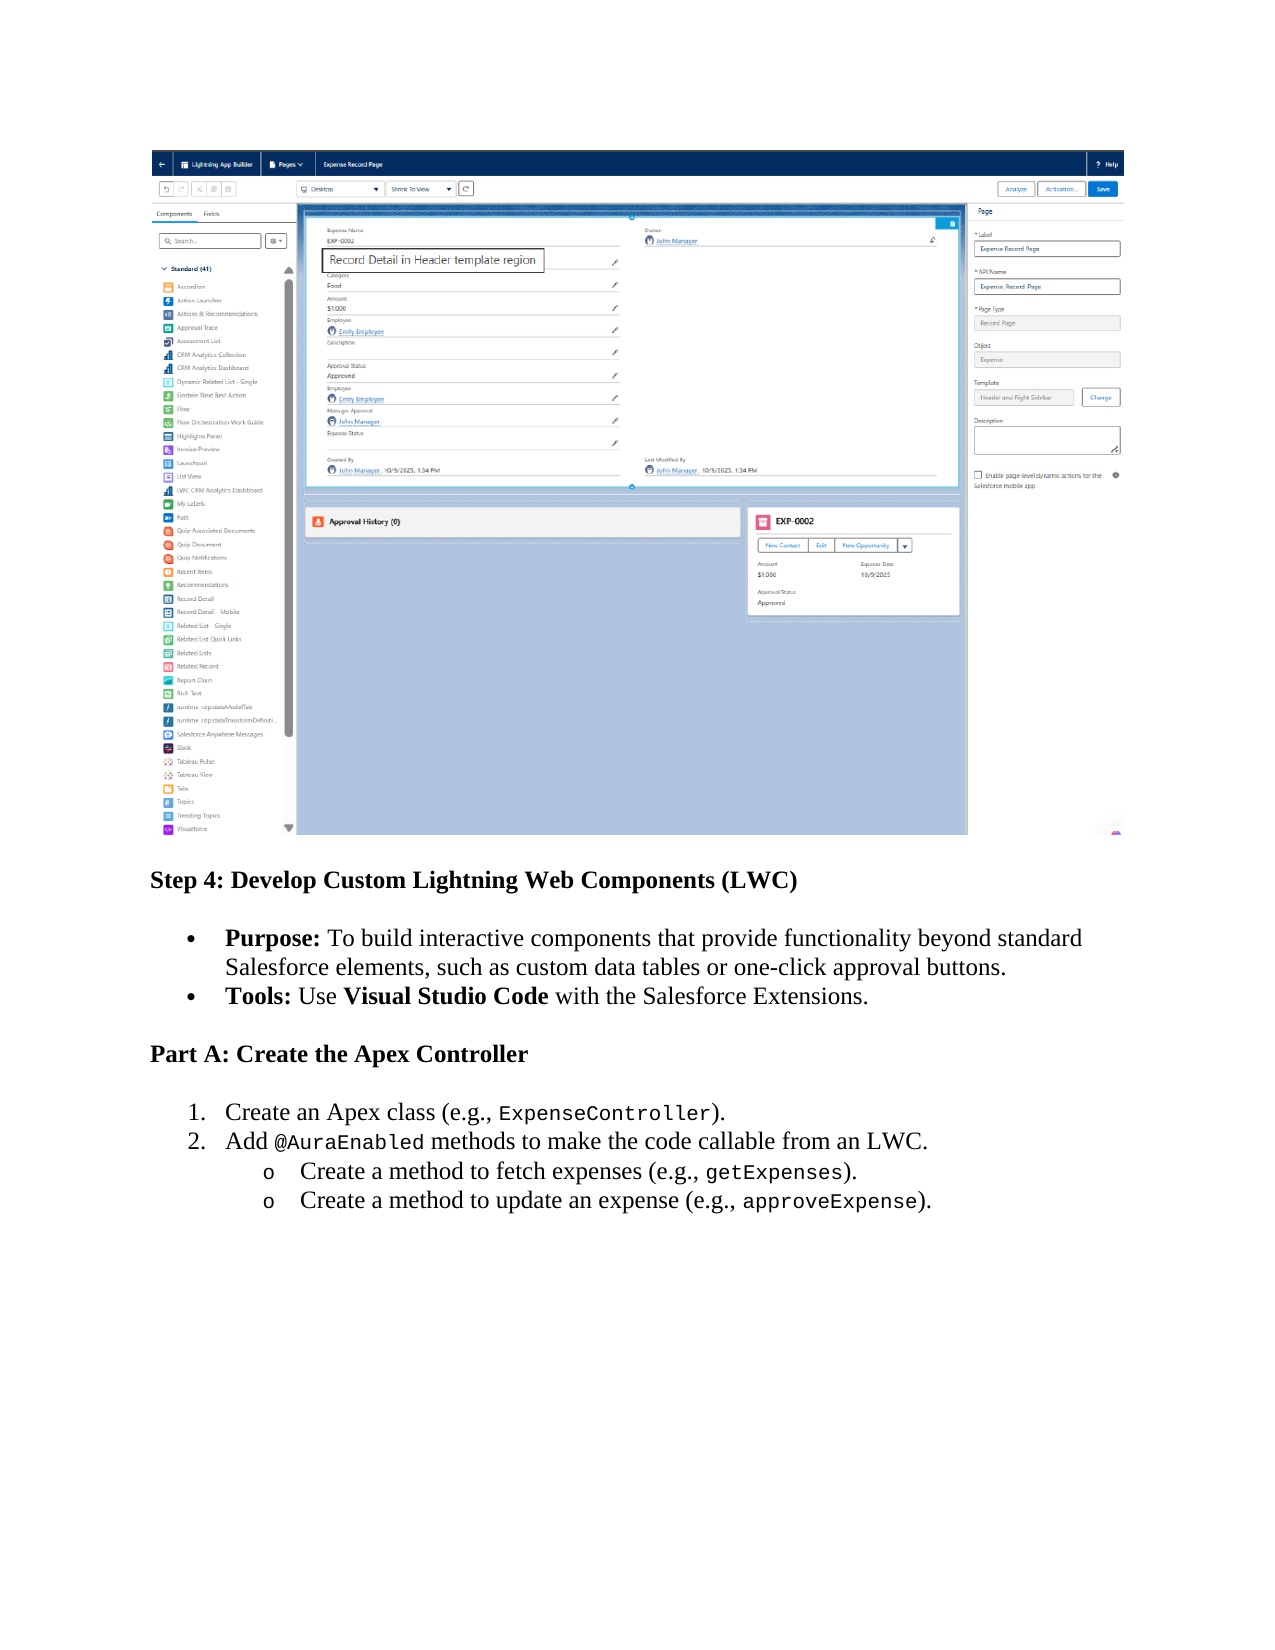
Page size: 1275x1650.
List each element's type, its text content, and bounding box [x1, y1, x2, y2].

text Step 4: Develop Custom Lightning Web Components (LWC) [150, 865, 1125, 894]
text Part A: Create the Apex Controller [150, 1039, 1125, 1067]
list Create a method to update an expense (e.g., approveExpense). [262, 1185, 1125, 1215]
list Create an Apex class (e.g., ExpenseController). [187, 1097, 1125, 1126]
list Purpose: To build interactive components that provide functionality beyond standard Salesforce elements, such as custom data tables or one-click approval buttons. [187, 923, 1125, 981]
list Add @AuraEnabled methods to make the code callable from an LWC. [187, 1126, 1125, 1156]
list Tools: Use Visual Studio Code with the Salesforce Extensions. [187, 981, 1125, 1009]
list Create a method to fetch expenses (e.g., getExpenses). [262, 1156, 1125, 1185]
picture [150, 150, 1125, 837]
